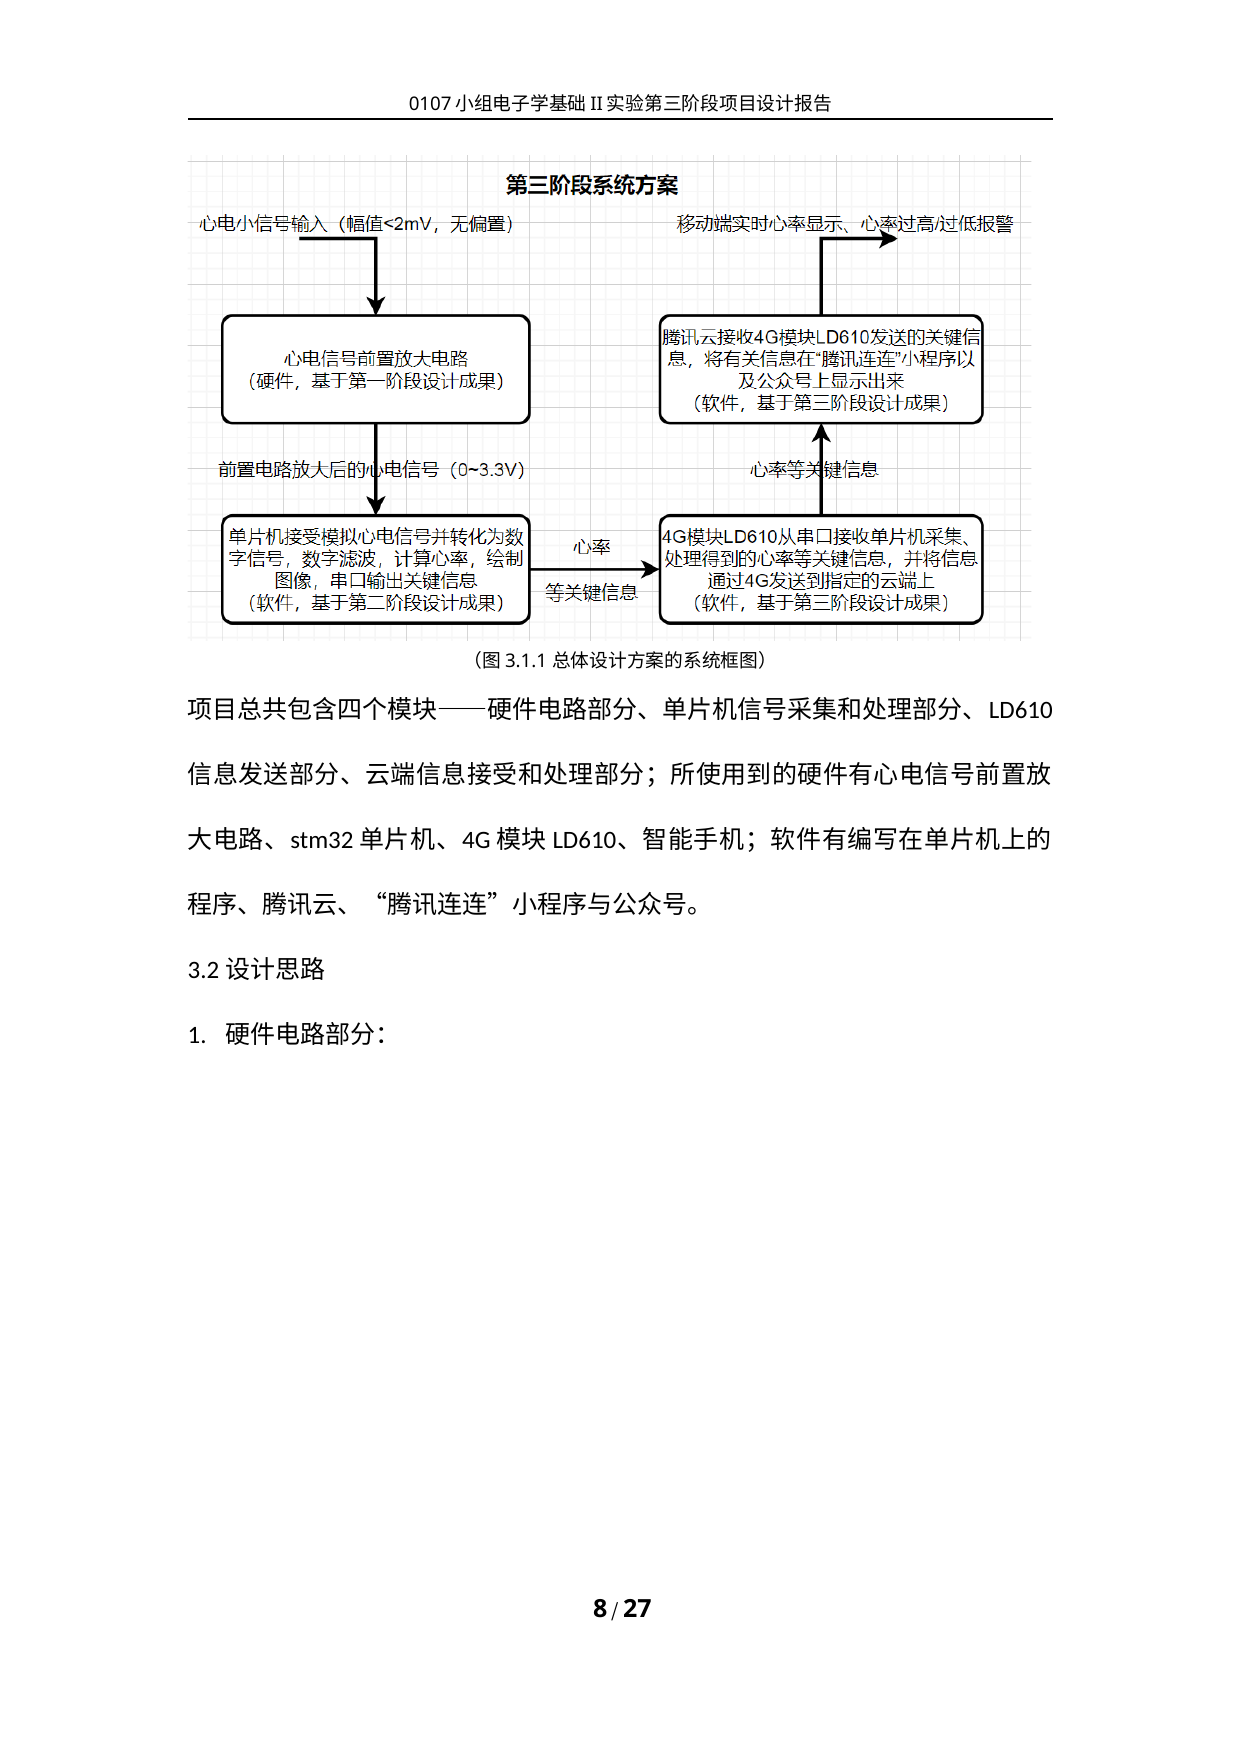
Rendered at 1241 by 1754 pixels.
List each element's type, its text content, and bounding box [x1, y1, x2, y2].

text 项目总共包含四个模块——硬件电路部分、单片机信号采集和处理部分、LD610信息发送部分、云端信息接受和处理部分；所使用到的硬件有心电信号前置放大电路、stm32单片机、4G模块LD610、智能手机；软件有编写在单片机上的程序、腾讯云、“腾讯连连”小程序与公众号。 [187, 676, 1053, 936]
list 硬件电路部分： [187, 1001, 1053, 1066]
text （图3.1.1 总体设计方案的系统框图） [187, 643, 1053, 676]
picture [187, 155, 1032, 641]
text 3.2 设计思路 [187, 936, 1053, 1001]
